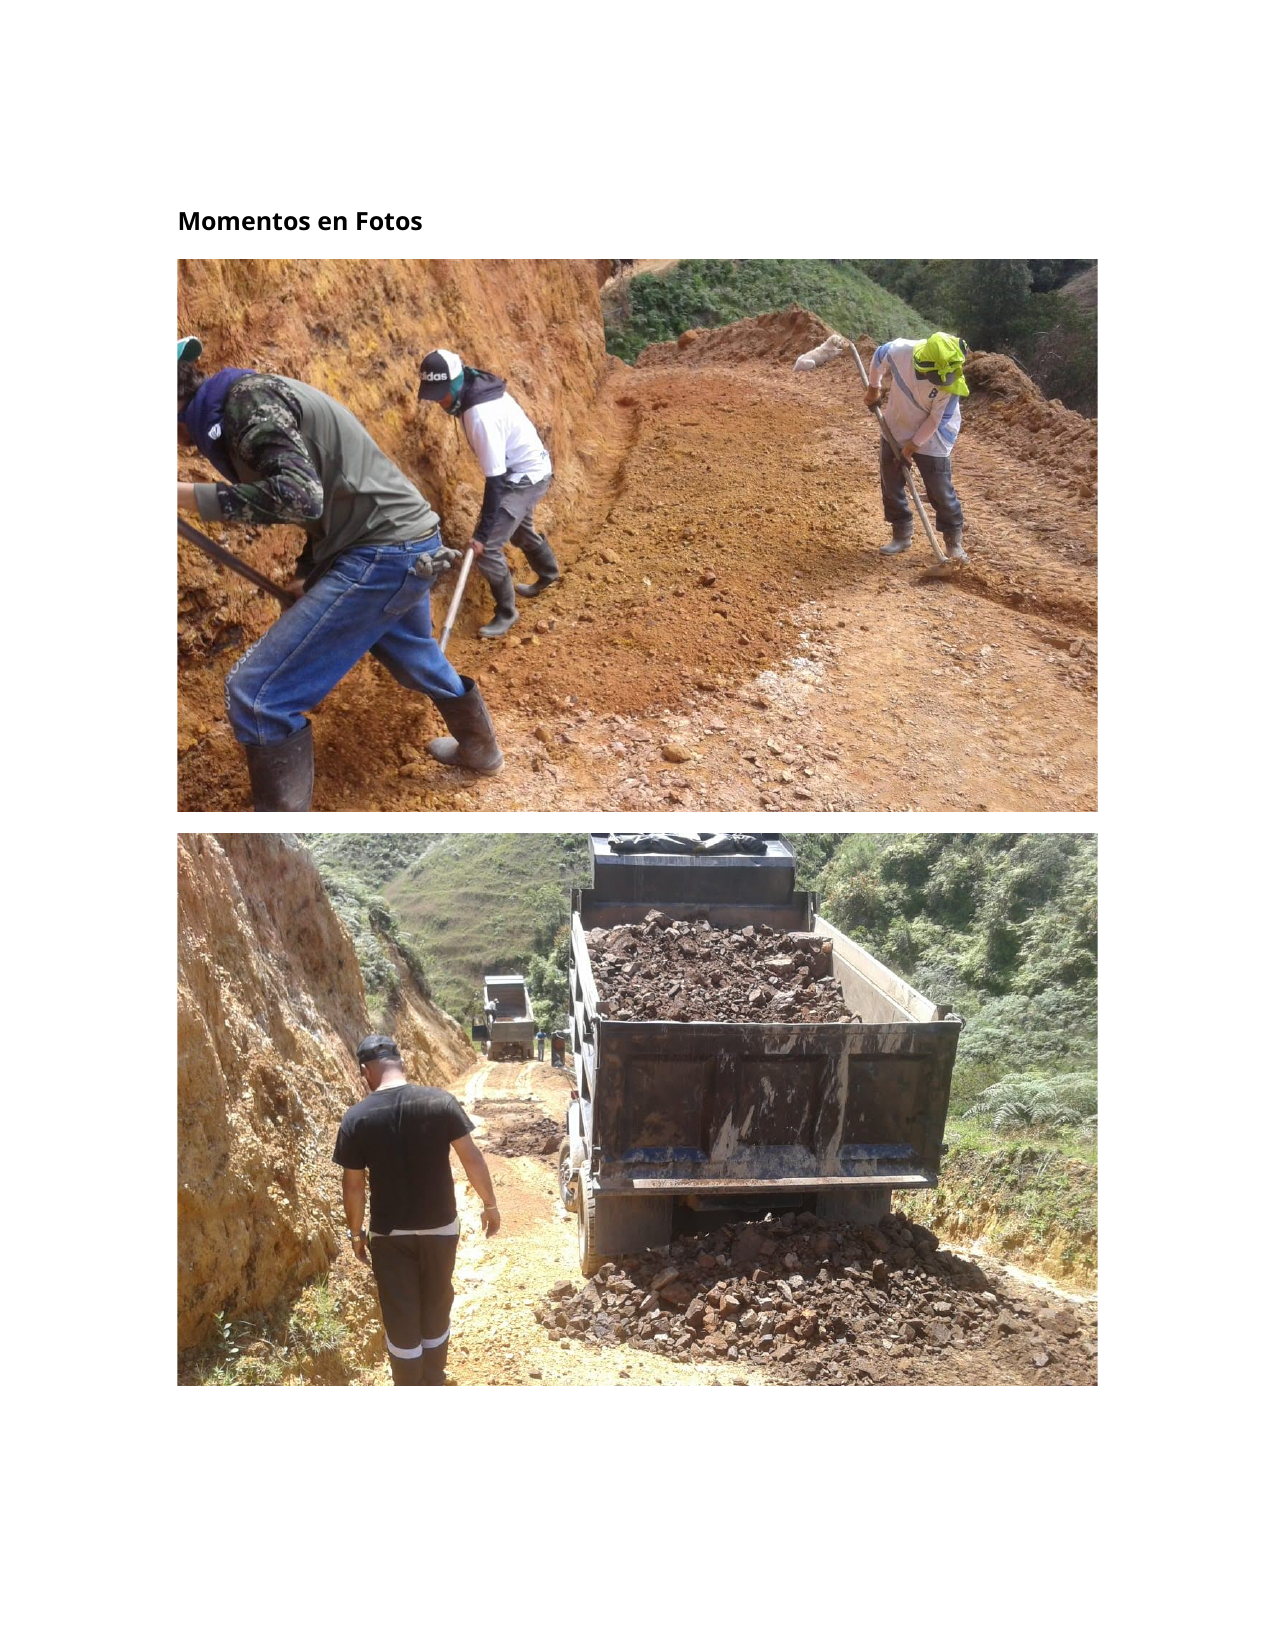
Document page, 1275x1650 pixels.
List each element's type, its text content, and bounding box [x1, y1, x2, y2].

picture [177, 833, 1098, 1386]
picture [177, 259, 1098, 812]
text Momentos en Fotos [177, 203, 1098, 237]
